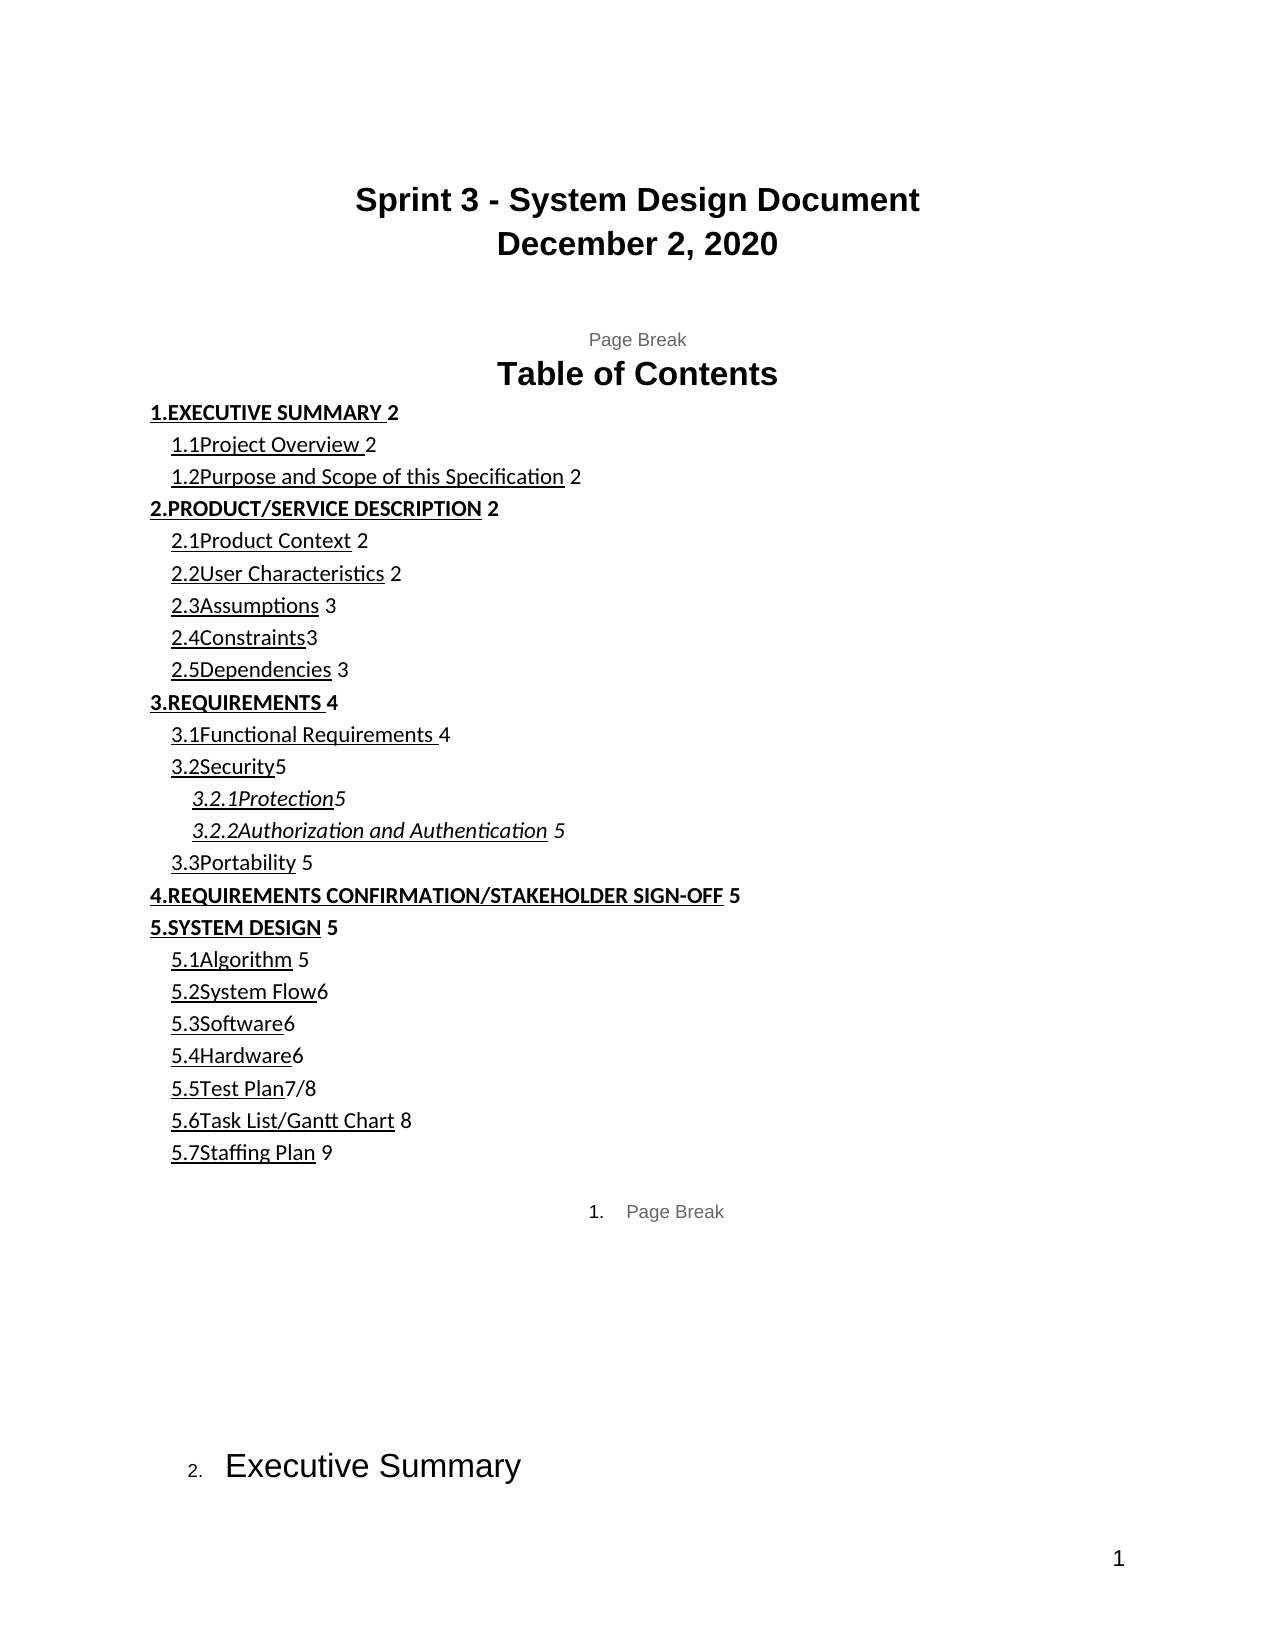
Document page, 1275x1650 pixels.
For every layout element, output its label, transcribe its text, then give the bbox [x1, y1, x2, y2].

text 2.4Constraints3 [171, 623, 1125, 651]
list Page Break [187, 1201, 1125, 1222]
text 4.REQUIREMENTS CONFIRMATION/STAKEHOLDER SIGN-OFF 5 [150, 881, 1125, 909]
text 5.2System Flow6 [171, 977, 1125, 1005]
text 2.2User Characteristics 2 [171, 559, 1125, 587]
text 2.1Product Context 2 [171, 527, 1125, 555]
text 1.EXECUTIVE SUMMARY 2 [150, 398, 1125, 426]
text 3.2.2Authorization and Authentication 5 [192, 816, 1125, 844]
text 1.1Project Overview 2 [171, 430, 1125, 458]
text Table of Contents [150, 354, 1125, 392]
text 5.7Staffing Plan 9 [171, 1138, 1125, 1166]
text 3.REQUIREMENTS 4 [150, 688, 1125, 716]
text 5.5Test Plan7/8 [171, 1074, 1125, 1102]
text 3.3Portability 5 [171, 848, 1125, 877]
text 5.3Software6 [171, 1009, 1125, 1037]
list Executive Summary [187, 1446, 1125, 1485]
text 3.1Functional Requirements 4 [171, 720, 1125, 748]
text Sprint 3 - System Design Document [150, 180, 1125, 219]
text December 2, 2020 [150, 224, 1125, 263]
text 2.PRODUCT/SERVICE DESCRIPTION 2 [150, 494, 1125, 522]
text 5.6Task List/Gantt Chart 8 [171, 1106, 1125, 1134]
text 1.2Purpose and Scope of this Specification 2 [171, 462, 1125, 490]
text 3.2Security5 [171, 752, 1125, 780]
text 2.5Dependencies 3 [171, 655, 1125, 683]
text 2.3Assumptions 3 [171, 591, 1125, 619]
text 5.4Hardware6 [171, 1042, 1125, 1070]
text 5.1Algorithm 5 [171, 945, 1125, 973]
text 3.2.1Protection5 [192, 784, 1125, 812]
text Page Break [150, 329, 1125, 351]
text 5.SYSTEM DESIGN 5 [150, 913, 1125, 941]
